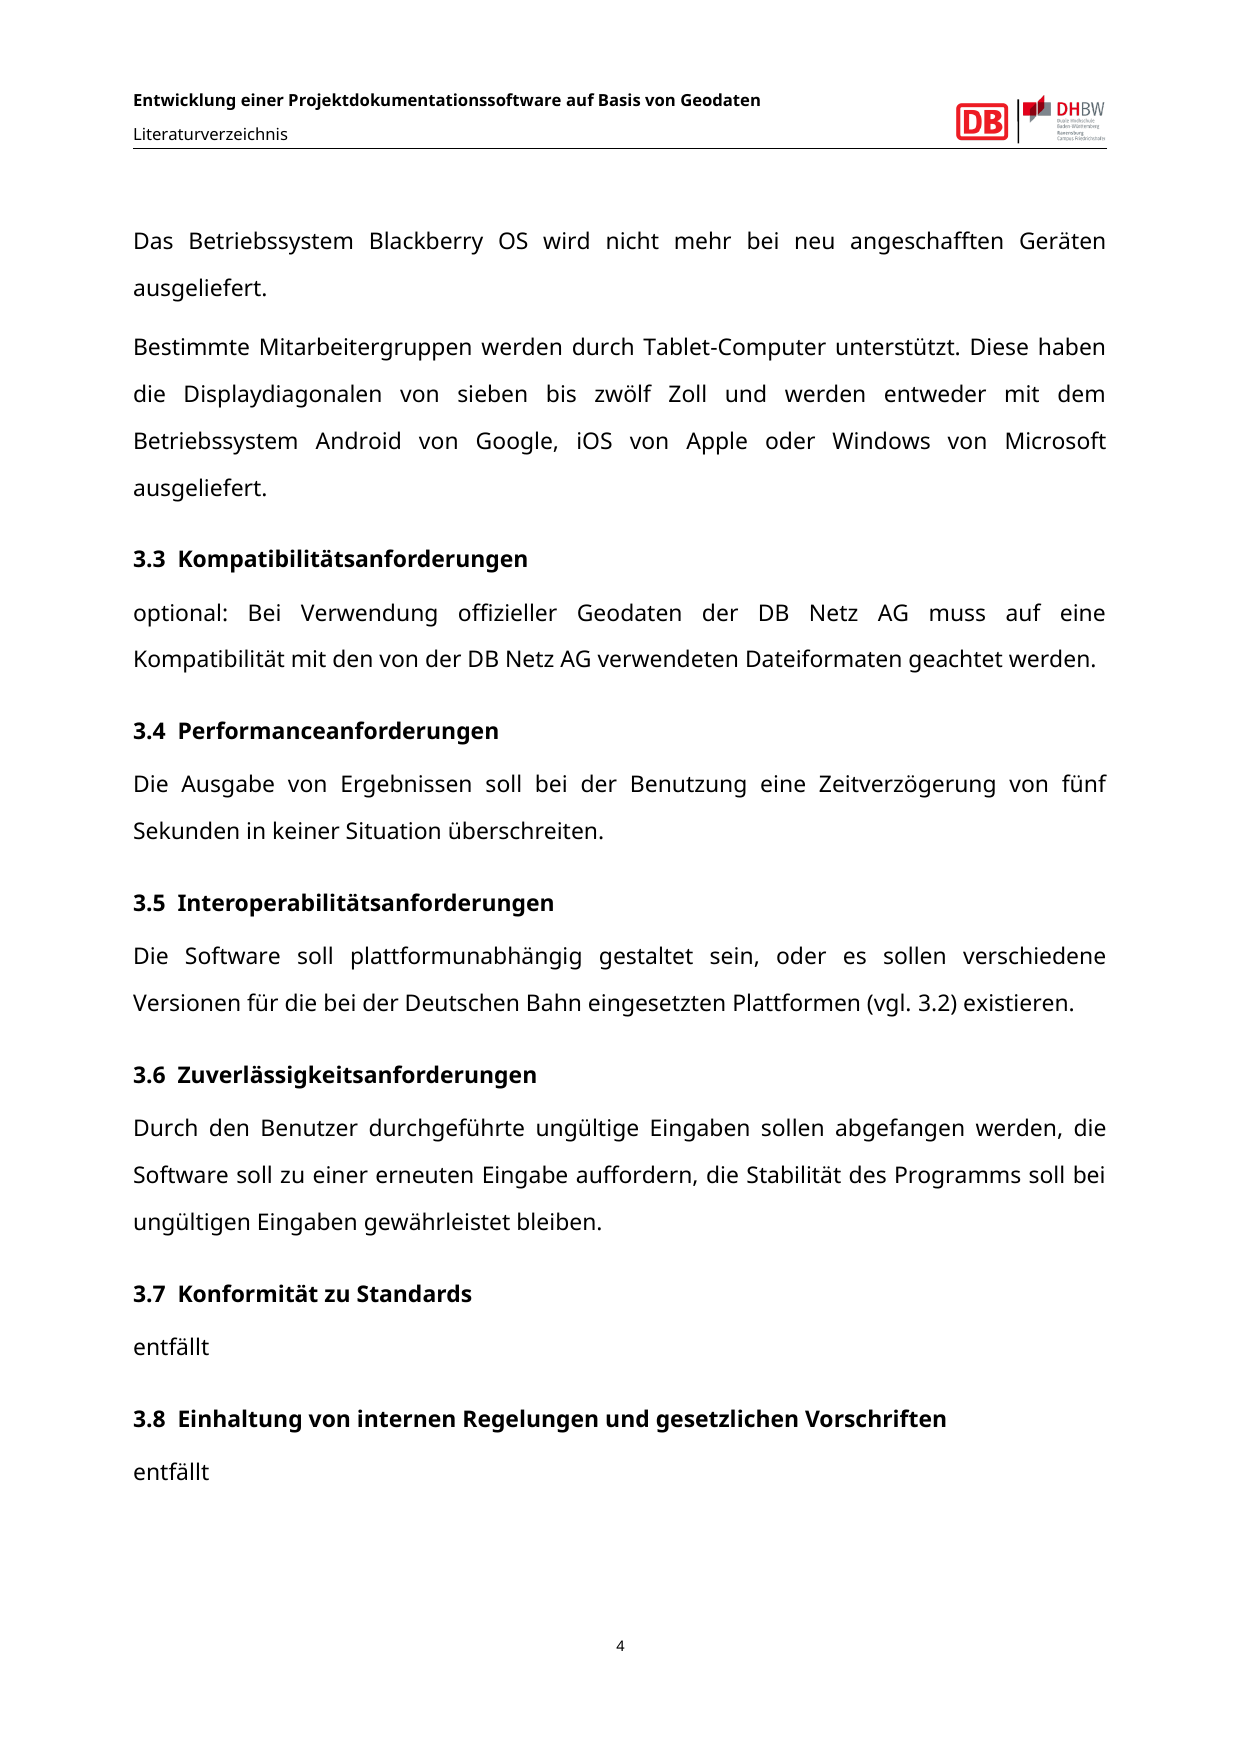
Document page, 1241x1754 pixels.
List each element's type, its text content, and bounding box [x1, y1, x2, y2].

text entfällt [133, 1456, 1107, 1487]
picture [1023, 95, 1106, 141]
text Die Ausgabe von Ergebnissen soll bei der Benutzung eine Zeitverzögerung von fünf Sekunden in keiner Situation überschreiten. [133, 768, 1107, 847]
text Die Software soll plattformunabhängig gestaltet sein, oder es sollen verschiedene Versionen für die bei der Deutschen Bahn eingesetzten Plattformen (vgl. 3.2) existieren. [133, 940, 1107, 1018]
picture [956, 103, 1009, 141]
text optional: Bei Verwendung offizieller Geodaten der DB Netz AG muss auf eine Kompatibilität mit den von der DB Netz AG verwendeten Dateiformaten geachtet werden. [133, 597, 1107, 675]
subtitle Konformität zu Standards [133, 1278, 1107, 1309]
subtitle Interoperabilitätsanforderungen [133, 887, 1107, 918]
text Bestimmte Mitarbeitergruppen werden durch Tablet-Computer unterstützt. Diese haben die Displaydiagonalen von sieben bis zwölf Zoll und werden entweder mit dem Betriebssystem Android von Google, iOS von Apple oder Windows von Microsoft ausgeliefert. [133, 331, 1107, 503]
subtitle Performanceanforderungen [133, 715, 1107, 747]
text entfällt [133, 1331, 1107, 1362]
subtitle Zuverlässigkeitsanforderungen [133, 1059, 1107, 1090]
text Durch den Benutzer durchgeführte ungültige Eingaben sollen abgefangen werden, die Software soll zu einer erneuten Eingabe auffordern, die Stabilität des Programms soll bei ungültigen Eingaben gewährleistet bleiben. [133, 1112, 1107, 1237]
subtitle Kompatibilitätsanforderungen [133, 543, 1107, 575]
subtitle Einhaltung von internen Regelungen und gesetzlichen Vorschriften [133, 1403, 1107, 1434]
